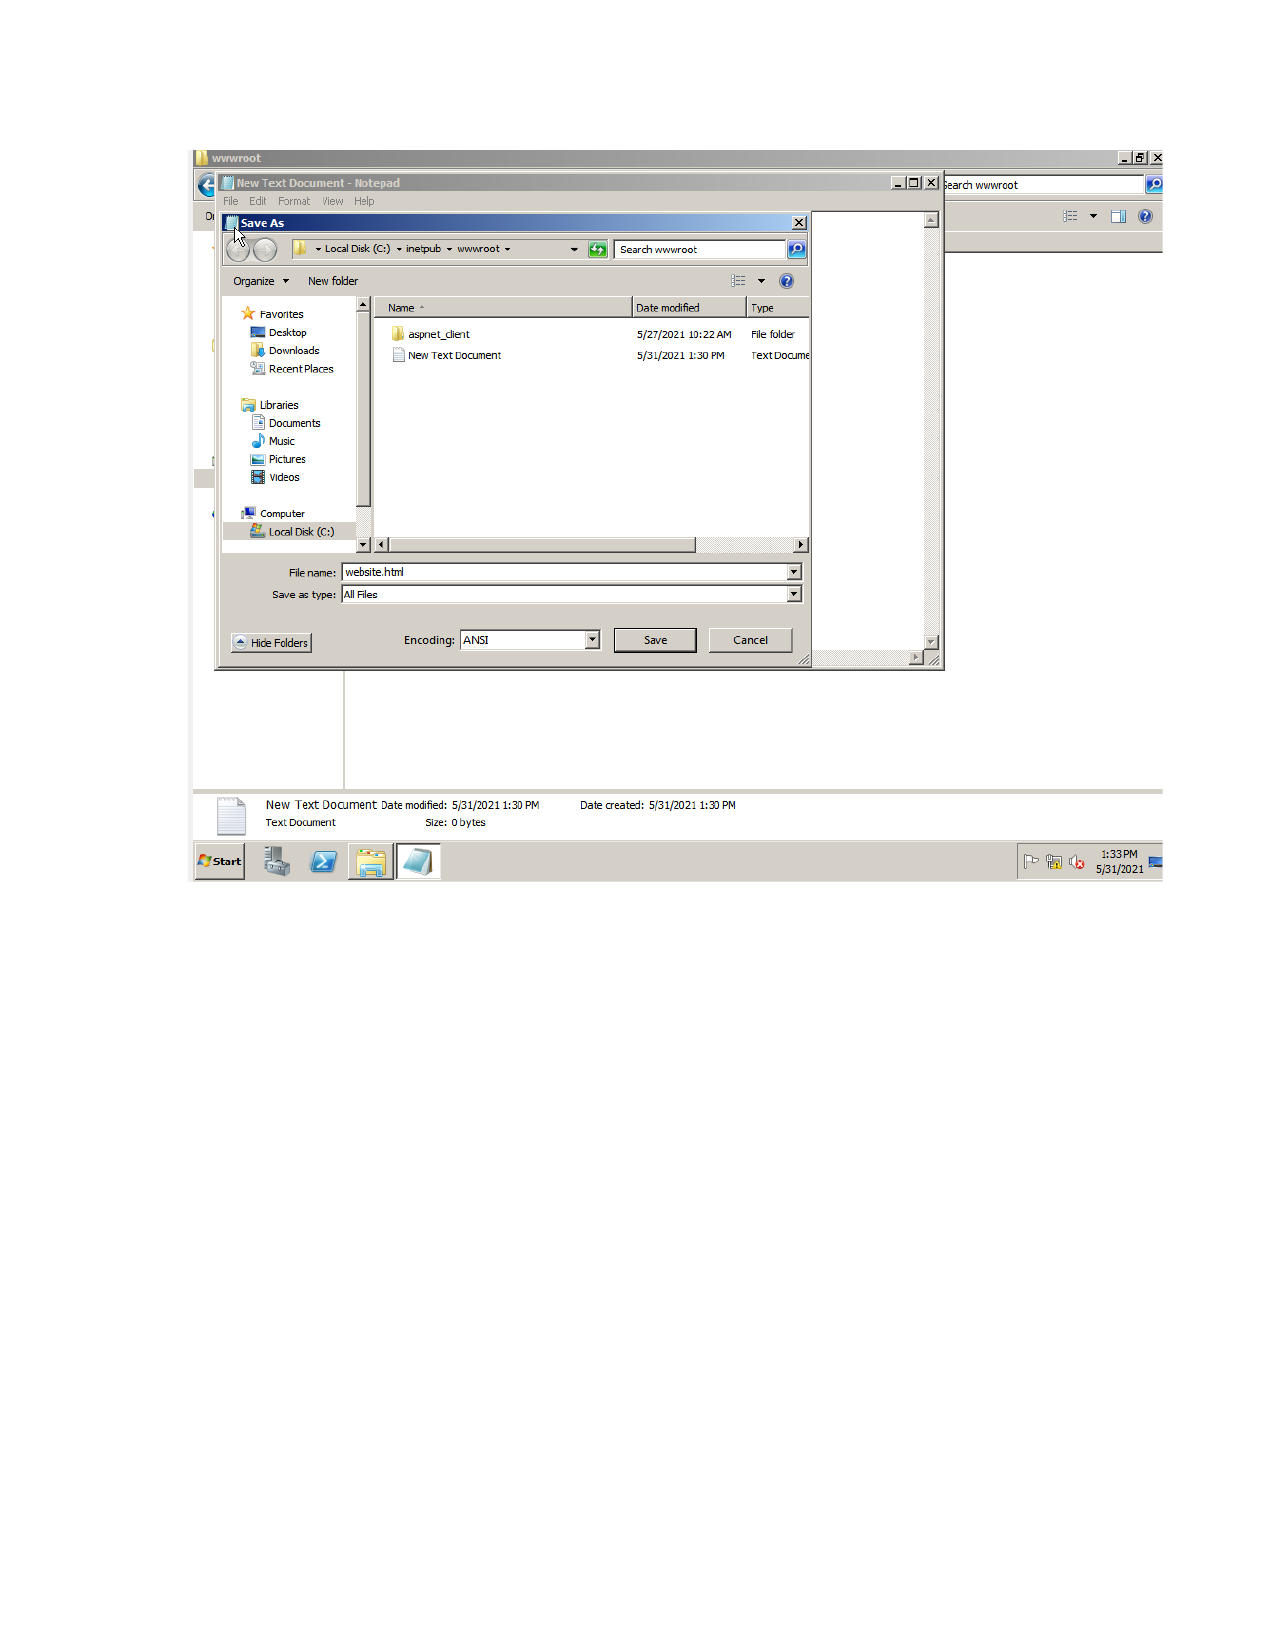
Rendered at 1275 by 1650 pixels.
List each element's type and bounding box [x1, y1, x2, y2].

picture [187, 150, 1163, 882]
